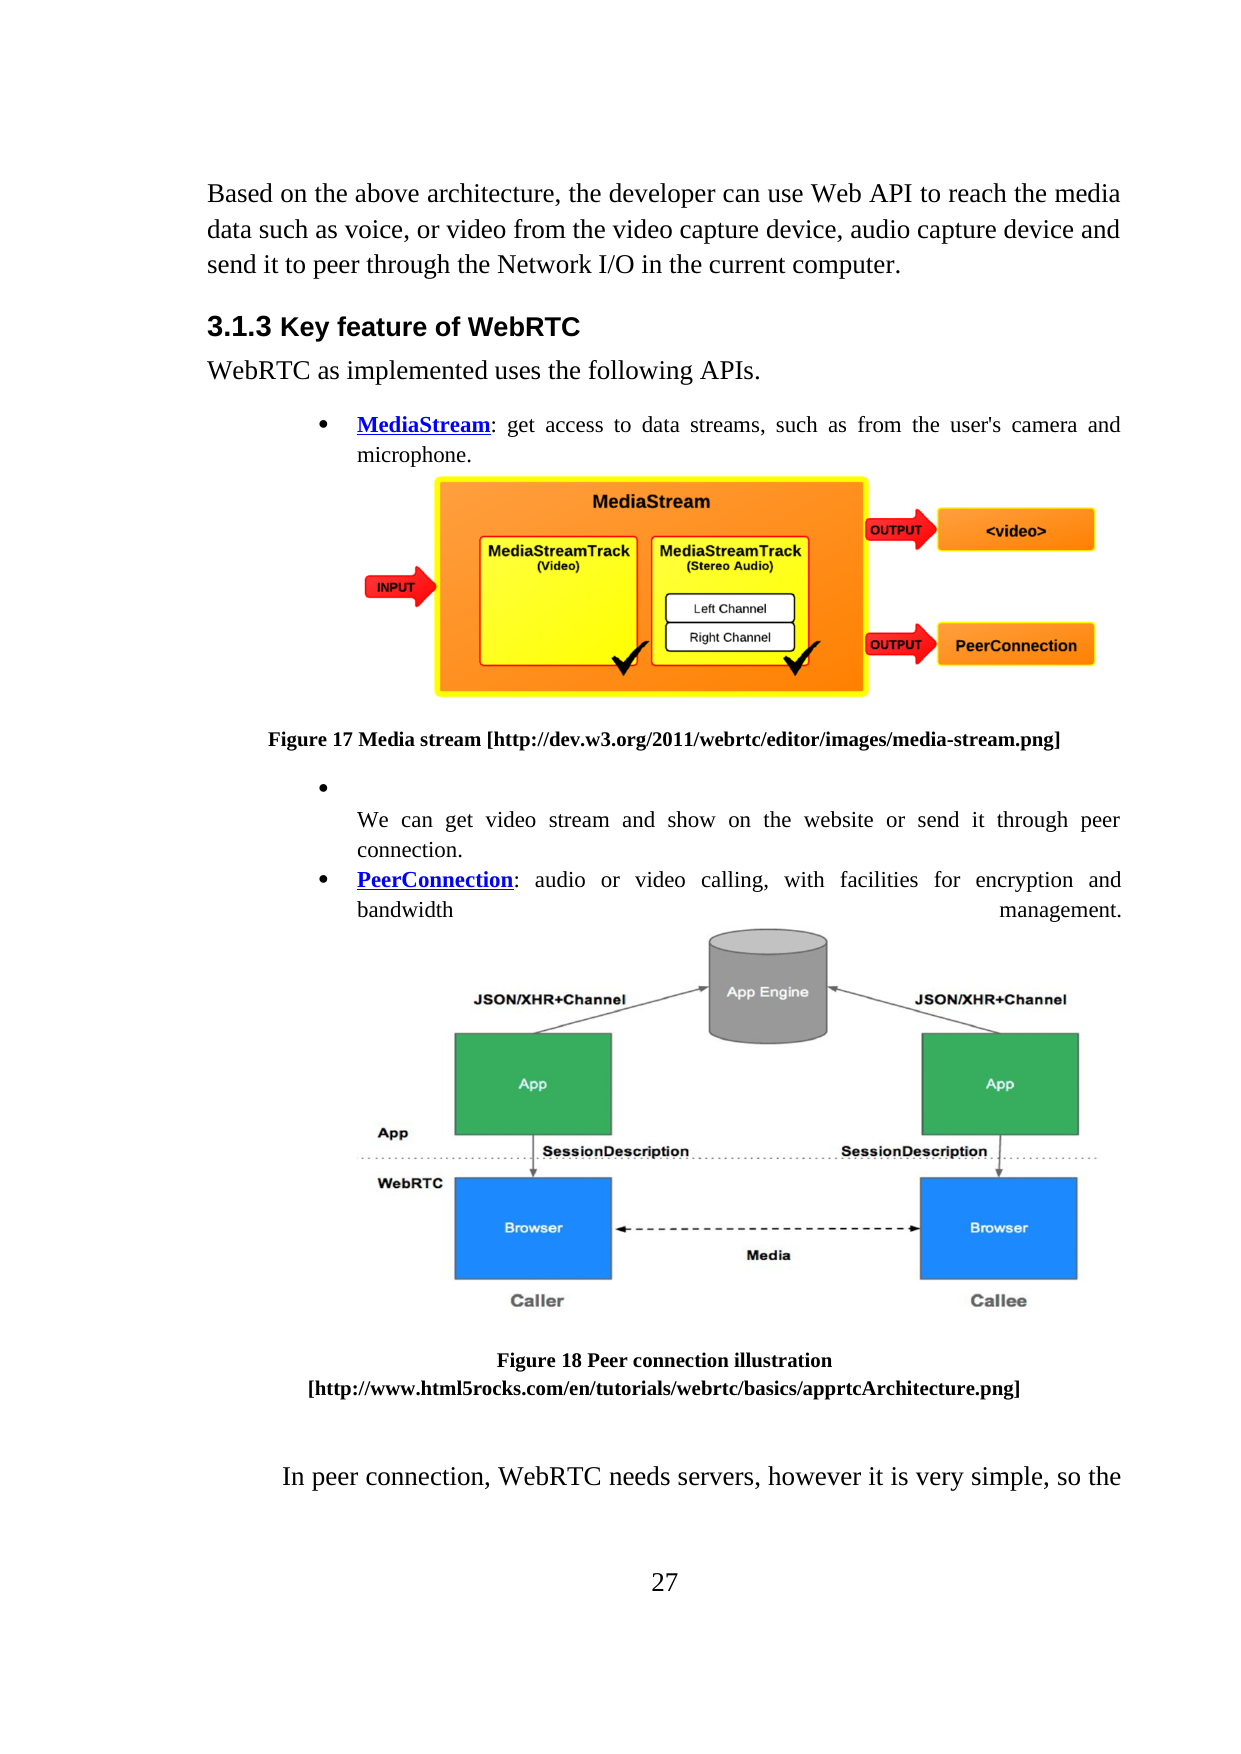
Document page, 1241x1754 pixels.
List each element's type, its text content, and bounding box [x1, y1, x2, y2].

text WebRTC as implemented uses the following APIs. [207, 354, 1122, 385]
picture [356, 926, 1102, 1324]
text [282, 1424, 1122, 1491]
text Based on the above architecture, the developer can use Web API to reach the media data such as voice, or video from the video capture device, audio capture device and send it to peer through the Network I/O in the current computer. [207, 177, 1122, 280]
picture [356, 471, 1103, 703]
list We can get video stream and show on the website or send it through peer connection. [319, 776, 1122, 862]
text Figure 18 Peer connection illustration [http://www.html5rocks.com/en/tutorials/webrtc/basics/apprtcArchitecture.png] [207, 1348, 1122, 1400]
subtitle Key feature of WebRTC [207, 309, 1122, 343]
